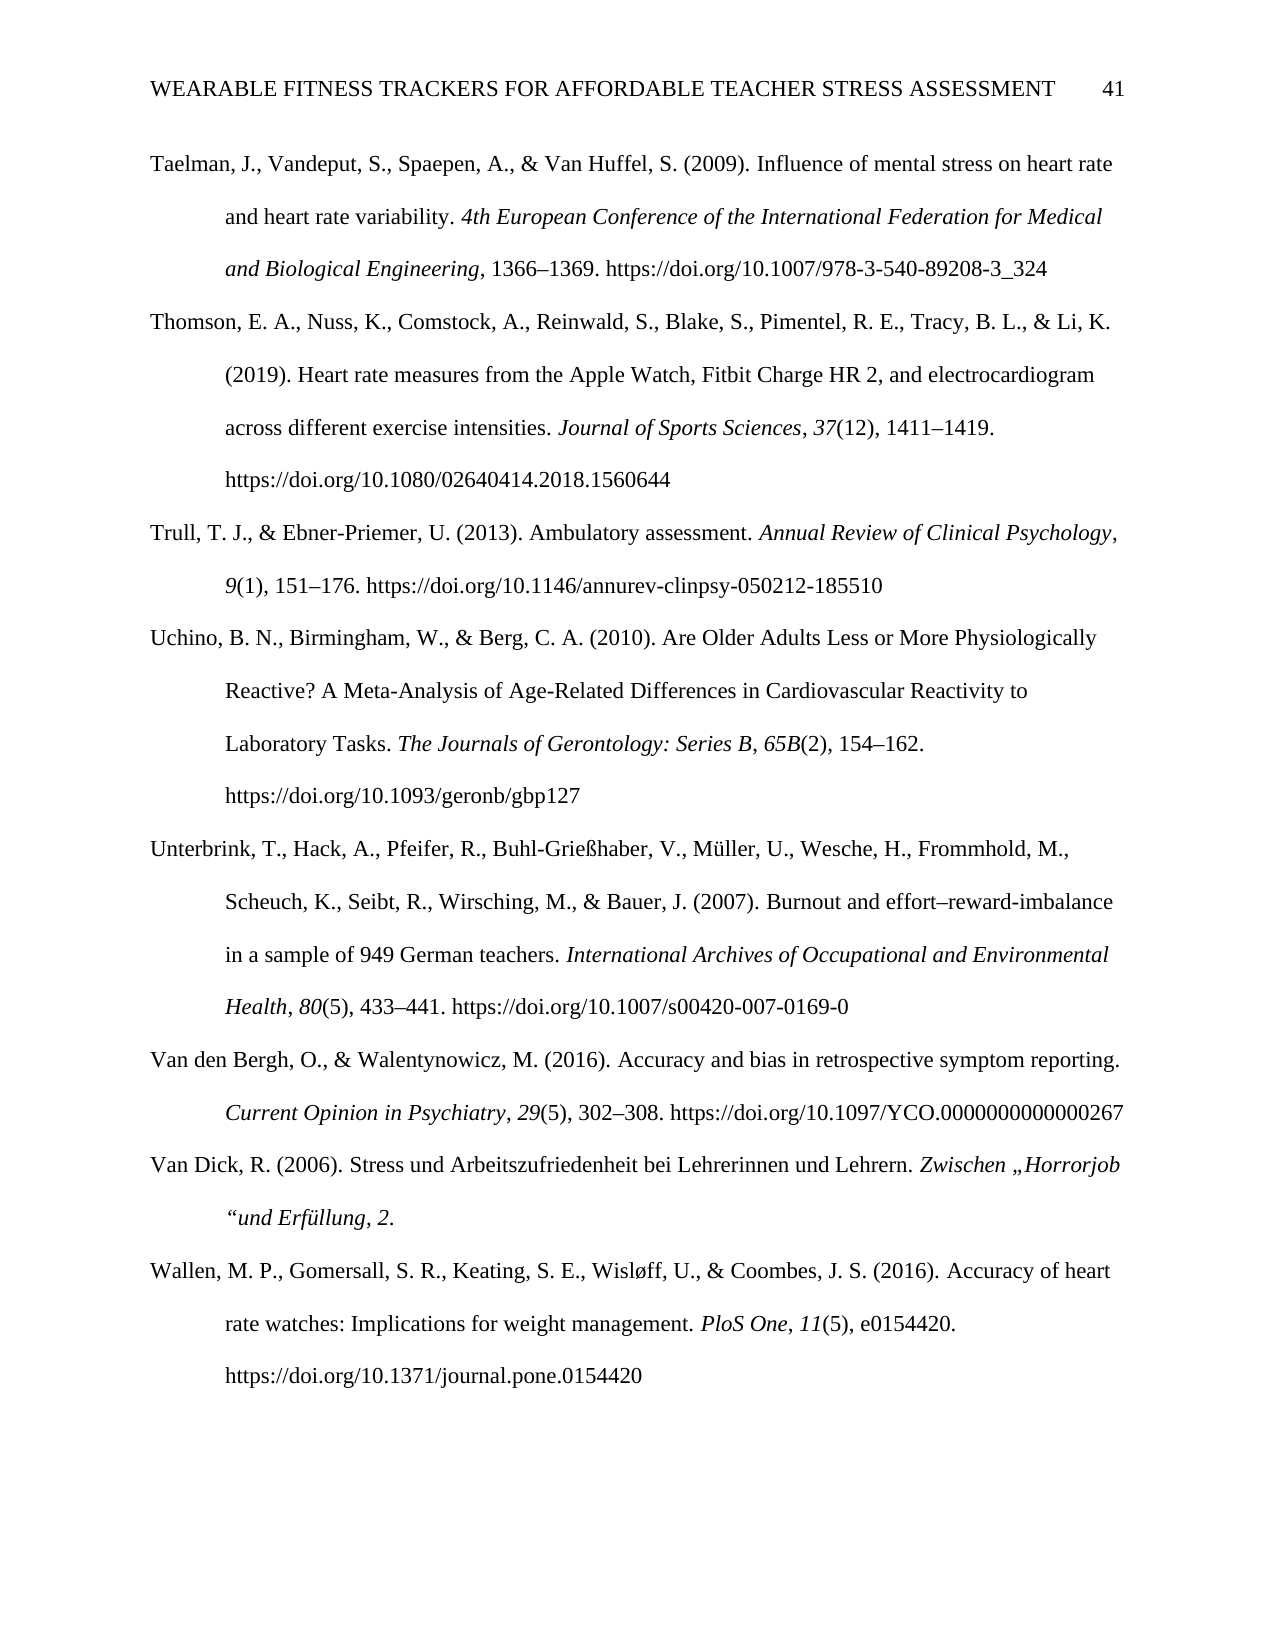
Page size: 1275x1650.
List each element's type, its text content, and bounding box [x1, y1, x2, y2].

text Unterbrink, T., Hack, A., Pfeifer, R., Buhl-Grießhaber, V., Müller, U., Wesche, H., Frommhold, M., Scheuch, K., Seibt, R., Wirsching, M., & Bauer, J. (2007). Burnout and effort–reward-imbalance in a sample of 949 German teachers. International Archives of Occupational and Environmental Health, 80(5), 433–441. https://doi.org/10.1007/s00420-007-0169-0 [150, 835, 1125, 1020]
text Van Dick, R. (2006). Stress und Arbeitszufriedenheit bei Lehrerinnen und Lehrern. Zwischen „Horrorjob “und Erfüllung, 2. [150, 1151, 1125, 1231]
text Trull, T. J., & Ebner-Priemer, U. (2013). Ambulatory assessment. Annual Review of Clinical Psychology, 9(1), 151–176. https://doi.org/10.1146/annurev-clinpsy-050212-185510 [150, 519, 1125, 598]
text Taelman, J., Vandeput, S., Spaepen, A., & Van Huffel, S. (2009). Influence of mental stress on heart rate and heart rate variability. 4th European Conference of the International Federation for Medical and Biological Engineering, 1366–1369. https://doi.org/10.1007/978-3-540-89208-3_324 [150, 150, 1125, 282]
text Uchino, B. N., Birmingham, W., & Berg, C. A. (2010). Are Older Adults Less or More Physiologically Reactive? A Meta-Analysis of Age-Related Differences in Cardiovascular Reactivity to Laboratory Tasks. The Journals of Gerontology: Series B, 65B(2), 154–162. https://doi.org/10.1093/geronb/gbp127 [150, 624, 1125, 809]
text Van den Bergh, O., & Walentynowicz, M. (2016). Accuracy and bias in retrospective symptom reporting. Current Opinion in Psychiatry, 29(5), 302–308. https://doi.org/10.1097/YCO.0000000000000267 [150, 1046, 1125, 1125]
text Wallen, M. P., Gomersall, S. R., Keating, S. E., Wisløff, U., & Coombes, J. S. (2016). Accuracy of heart rate watches: Implications for weight management. PloS One, 11(5), e0154420. https://doi.org/10.1371/journal.pone.0154420 [150, 1257, 1125, 1389]
text Thomson, E. A., Nuss, K., Comstock, A., Reinwald, S., Blake, S., Pimentel, R. E., Tracy, B. L., & Li, K. (2019). Heart rate measures from the Apple Watch, Fitbit Charge HR 2, and electrocardiogram across different exercise intensities. Journal of Sports Sciences, 37(12), 1411–1419. https://doi.org/10.1080/02640414.2018.1560644 [150, 308, 1125, 493]
